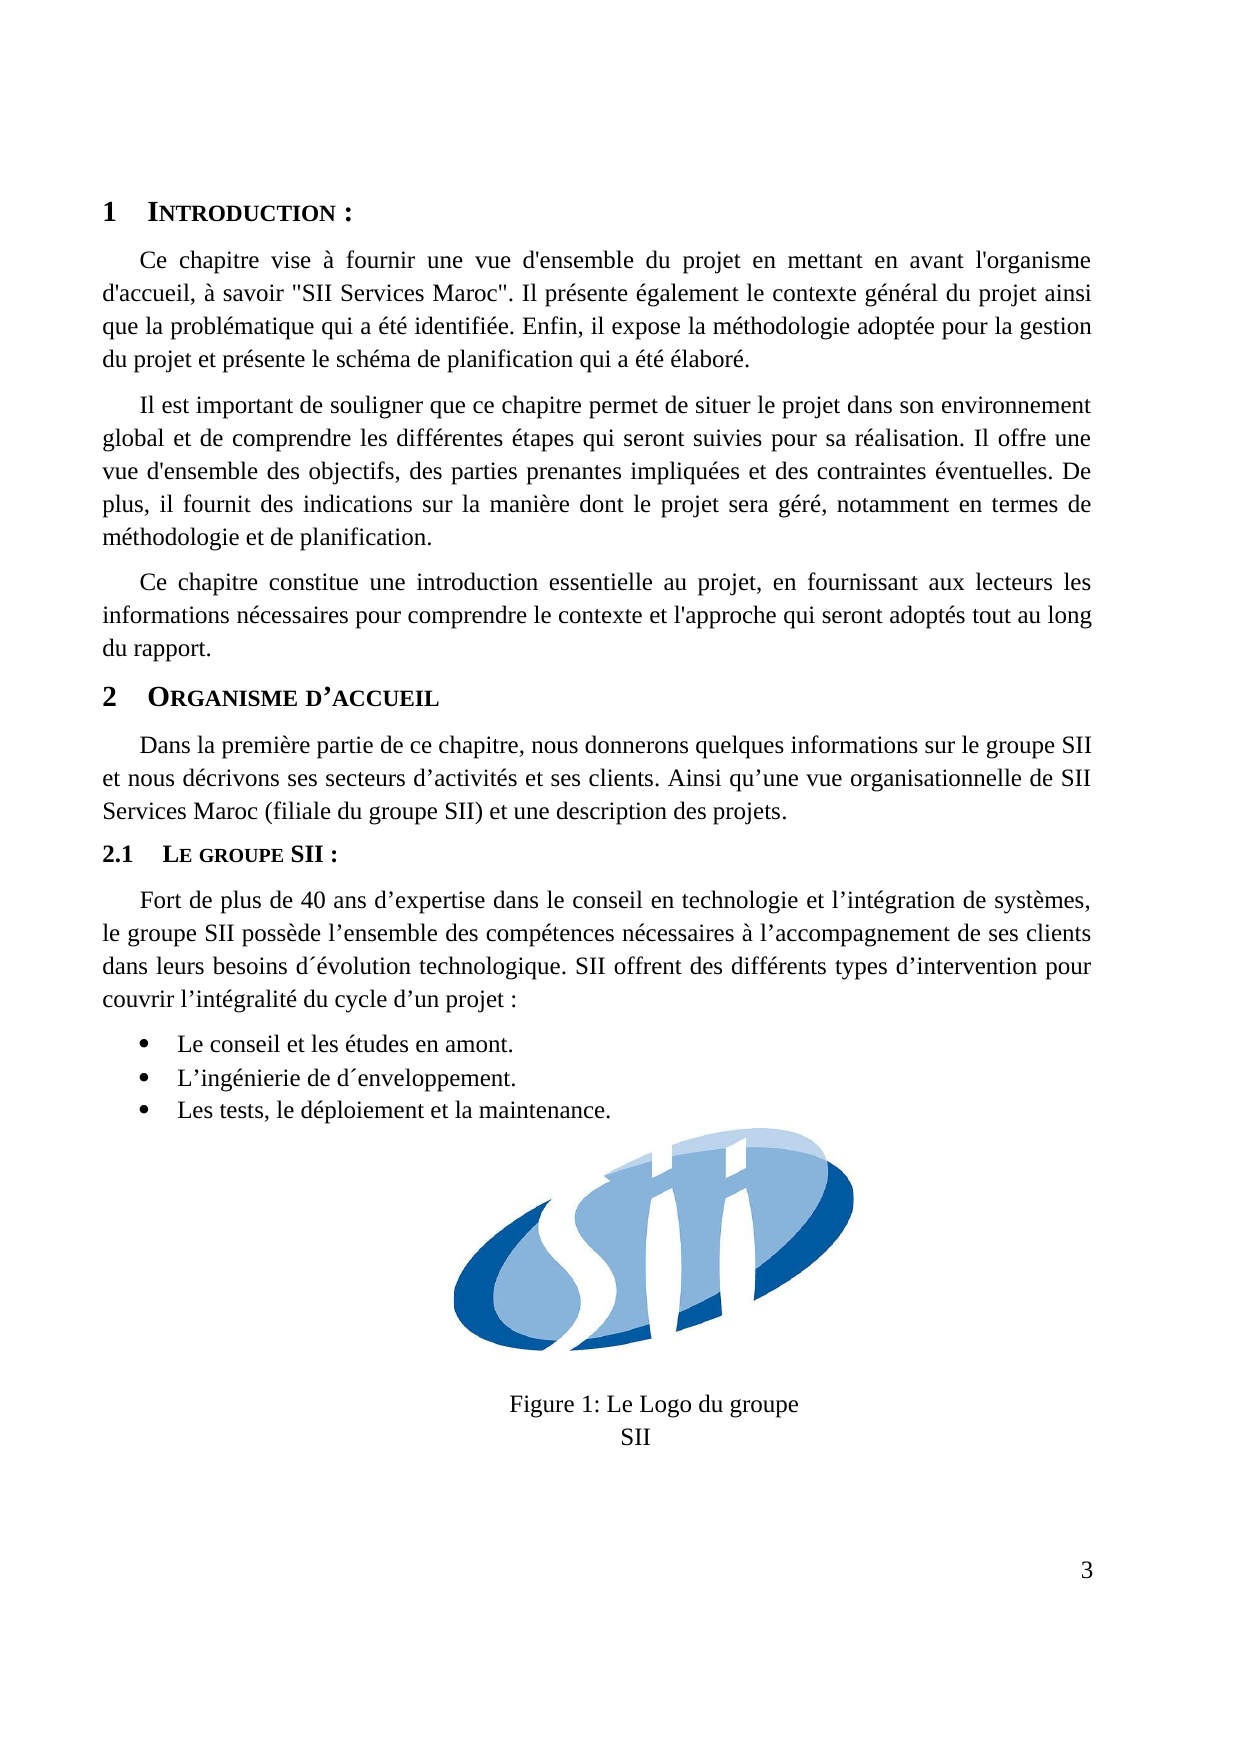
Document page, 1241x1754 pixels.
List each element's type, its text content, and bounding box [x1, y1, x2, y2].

subtitle Introduction : [102, 194, 1093, 228]
text Dans la première partie de ce chapitre, nous donnerons quelques informations sur le groupe SII et nous décrivons ses secteurs d’activités et ses clients. Ainsi qu’une vue organisationnelle de SII Services Maroc (filiale du groupe SII) et une description des projets. [102, 730, 1093, 825]
list Les tests, le déploiement et la maintenance. [139, 1096, 1093, 1124]
text Fort de plus de 40 ans d’expertise dans le conseil en technologie et l’intégration de systèmes, le groupe SII possède l’ensemble des compétences nécessaires à l’accompagnement de ses clients dans leurs besoins d´évolution technologique. SII offrent des différents types d’intervention pour couvrir l’intégralité du cycle d’un projet : [102, 885, 1093, 1013]
list L’ingénierie de d´enveloppement. [139, 1063, 1093, 1091]
picture [453, 1128, 854, 1351]
text Ce chapitre constitue une introduction essentielle au projet, en fournissant aux lecteurs les informations nécessaires pour comprendre le contexte et l'approche qui seront adoptés tout au long du rapport. [102, 567, 1093, 662]
list Le conseil et les études en amont. [139, 1029, 1093, 1058]
subtitle Le groupe SII : [102, 839, 1093, 868]
text Il est important de souligner que ce chapitre permet de situer le projet dans son environnement global et de comprendre les différentes étapes qui seront suivies pour sa réalisation. Il offre une vue d'ensemble des objectifs, des parties prenantes impliquées et des contraintes éventuelles. De plus, il fournit des indications sur la manière dont le projet sera géré, notamment en termes de méthodologie et de planification. [102, 390, 1093, 551]
subtitle Organisme d’accueil [102, 679, 1093, 712]
text Ce chapitre vise à fournir une vue d'ensemble du projet en mettant en avant l'organisme d'accueil, à savoir "SII Services Maroc". Il présente également le contexte général du projet ainsi que la problématique qui a été identifiée. Enfin, il expose la méthodologie adoptée pour la gestion du projet et présente le schéma de planification qui a été élaboré. [102, 245, 1093, 373]
